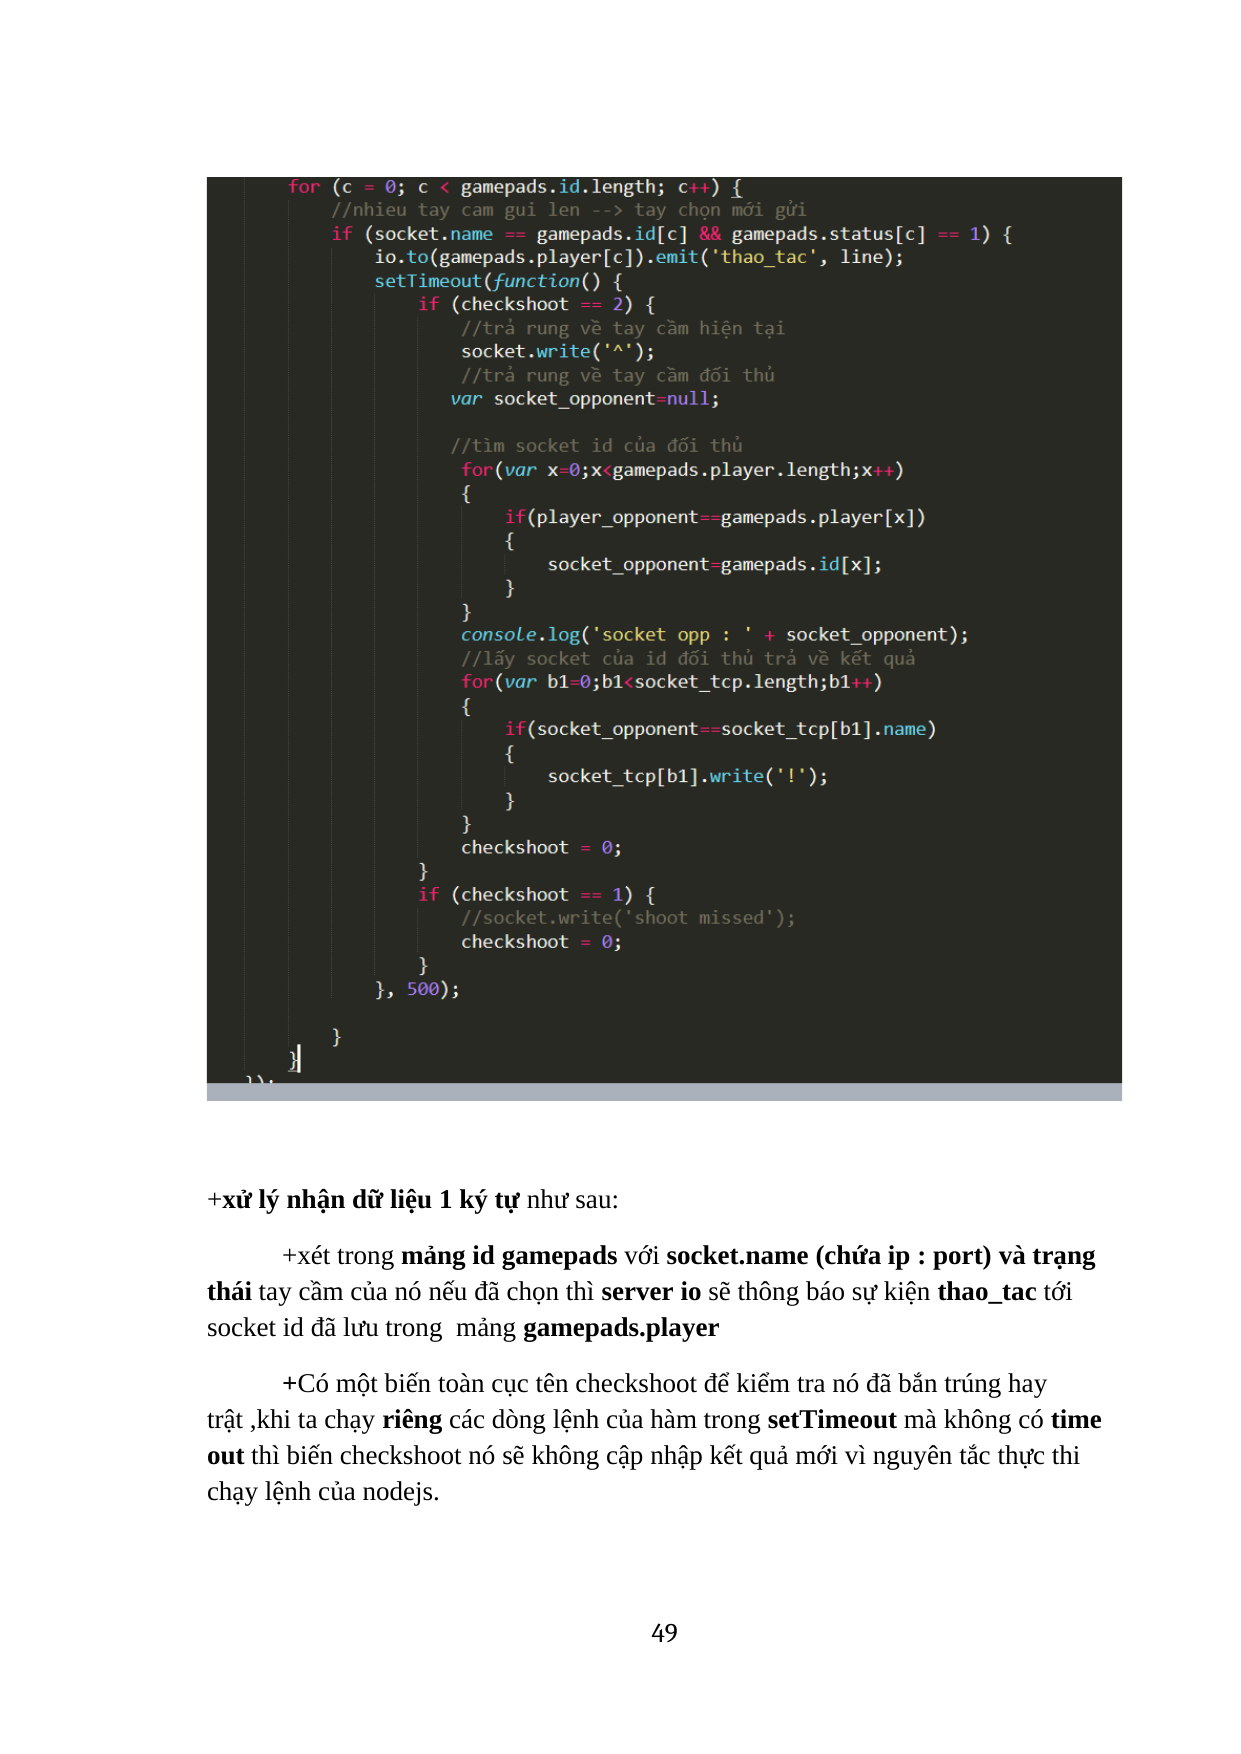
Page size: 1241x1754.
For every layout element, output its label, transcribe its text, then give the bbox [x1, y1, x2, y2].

text +xử lý nhận dữ liệu 1 ký tự như sau: [207, 1183, 1122, 1214]
text +xét trong mảng id gamepads với socket.name (chứa ip : port) và trạng thái tay cầm của nó nếu đã chọn thì server io sẽ thông báo sự kiện thao_tac tới socket id đã lưu trong mảng gamepads.player [207, 1239, 1122, 1342]
picture [206, 177, 1123, 1101]
text +Có một biến toàn cục tên checkshoot để kiểm tra nó đã bắn trúng hay trật ,khi ta chạy riêng các dòng lệnh của hàm trong setTimeout mà không có time out thì biến checkshoot nó sẽ không cập nhập kết quả mới vì nguyên tắc thực thi chạy lệnh của nodejs. [207, 1367, 1122, 1506]
